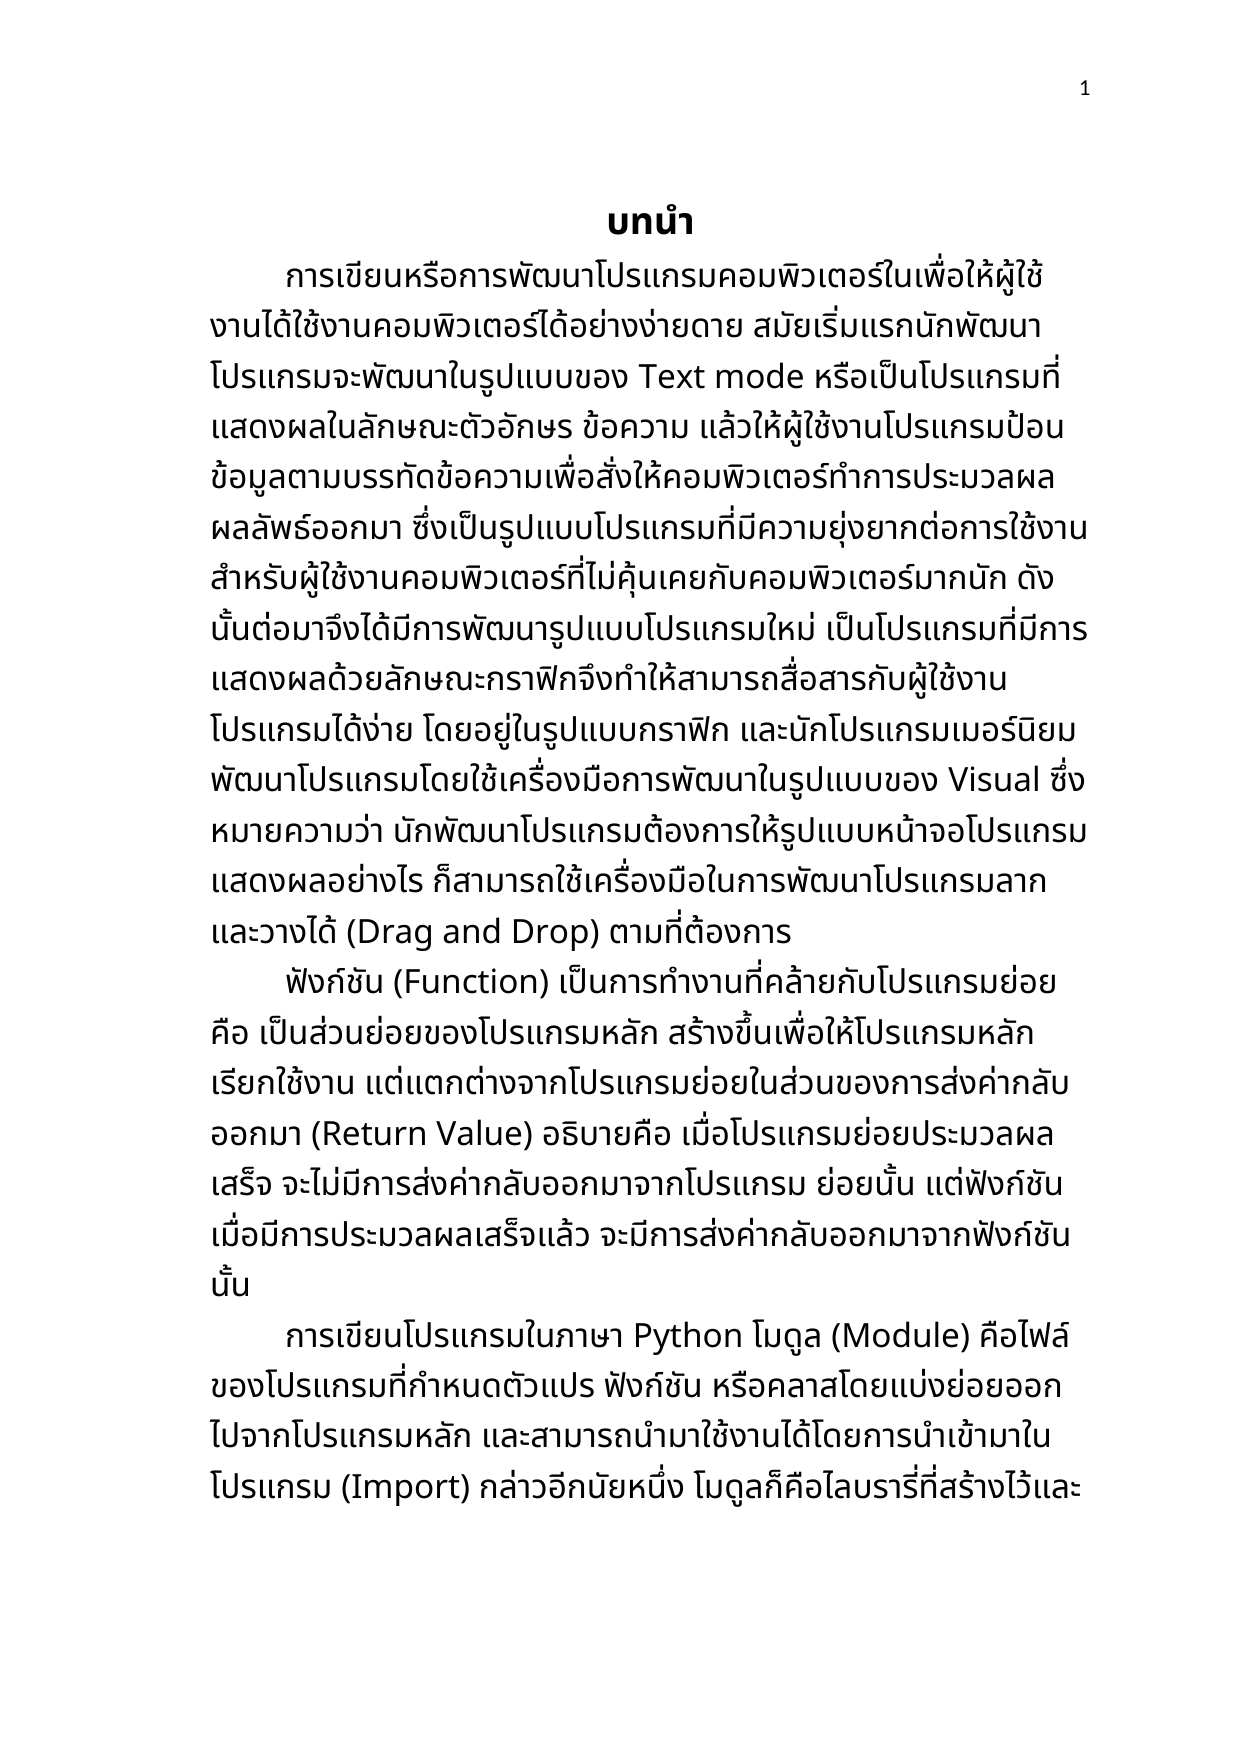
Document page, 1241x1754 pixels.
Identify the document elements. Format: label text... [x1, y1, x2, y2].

text การเขียนหรือการพัฒนาโปรแกรมคอมพิวเตอร์ในเพื่อให้ผู้ใช้งานได้ใช้งานคอมพิวเตอร์ได้อย่างง่ายดาย สมัยเริ่มแรกนักพัฒนาโปรแกรมจะพัฒนาในรูปแบบของ Text mode หรือเป็นโปรแกรมที่แสดงผลในลักษณะตัวอักษร ข้อความ แล้วให้ผู้ใช้งานโปรแกรมป้อนข้อมูลตามบรรทัดข้อความเพื่อสั่งให้คอมพิวเตอร์ทำการประมวลผล ผลลัพธ์ออกมา ซึ่งเป็นรูปแบบโปรแกรมที่มีความยุ่งยากต่อการใช้งานสำหรับผู้ใช้งานคอมพิวเตอร์ที่ไม่คุ้นเคยกับคอมพิวเตอร์มากนัก ดังนั้นต่อมาจึงได้มีการพัฒนารูปแบบโปรแกรมใหม่ เป็นโปรแกรมที่มีการแสดงผลด้วยลักษณะกราฟิกจึงทำให้สามารถสื่อสารกับผู้ใช้งานโปรแกรมได้ง่าย โดยอยู่ในรูปแบบกราฟิก และนักโปรแกรมเมอร์นิยมพัฒนาโปรแกรมโดยใช้เครื่องมือการพัฒนาในรูปแบบของ Visual ซึ่งหมายความว่า นักพัฒนาโปรแกรมต้องการให้รูปแบบหน้าจอโปรแกรมแสดงผลอย่างไร ก็สามารถใช้เครื่องมือในการพัฒนาโปรแกรมลาก และวางได้ (Drag and Drop) ตามที่ต้องการ [210, 252, 1090, 958]
text ฟังก์ชัน (Function) เป็นการทำงานที่คล้ายกับโปรแกรมย่อย คือ เป็นส่วนย่อยของโปรแกรมหลัก สร้างขึ้นเพื่อให้โปรแกรมหลักเรียกใช้งาน แต่แตกต่างจากโปรแกรมย่อยในส่วนของการส่งค่ากลับออกมา (Return Value) อธิบายคือ เมื่อโปรแกรมย่อยประมวลผลเสร็จ จะไม่มีการส่งค่ากลับออกมาจากโปรแกรม ย่อยนั้น แต่ฟังก์ชันเมื่อมีการประมวลผลเสร็จแล้ว จะมีการส่งค่ากลับออกมาจากฟังก์ชันนั้น [210, 958, 1090, 1311]
text บทนำ [210, 195, 1090, 252]
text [210, 1311, 1090, 1513]
